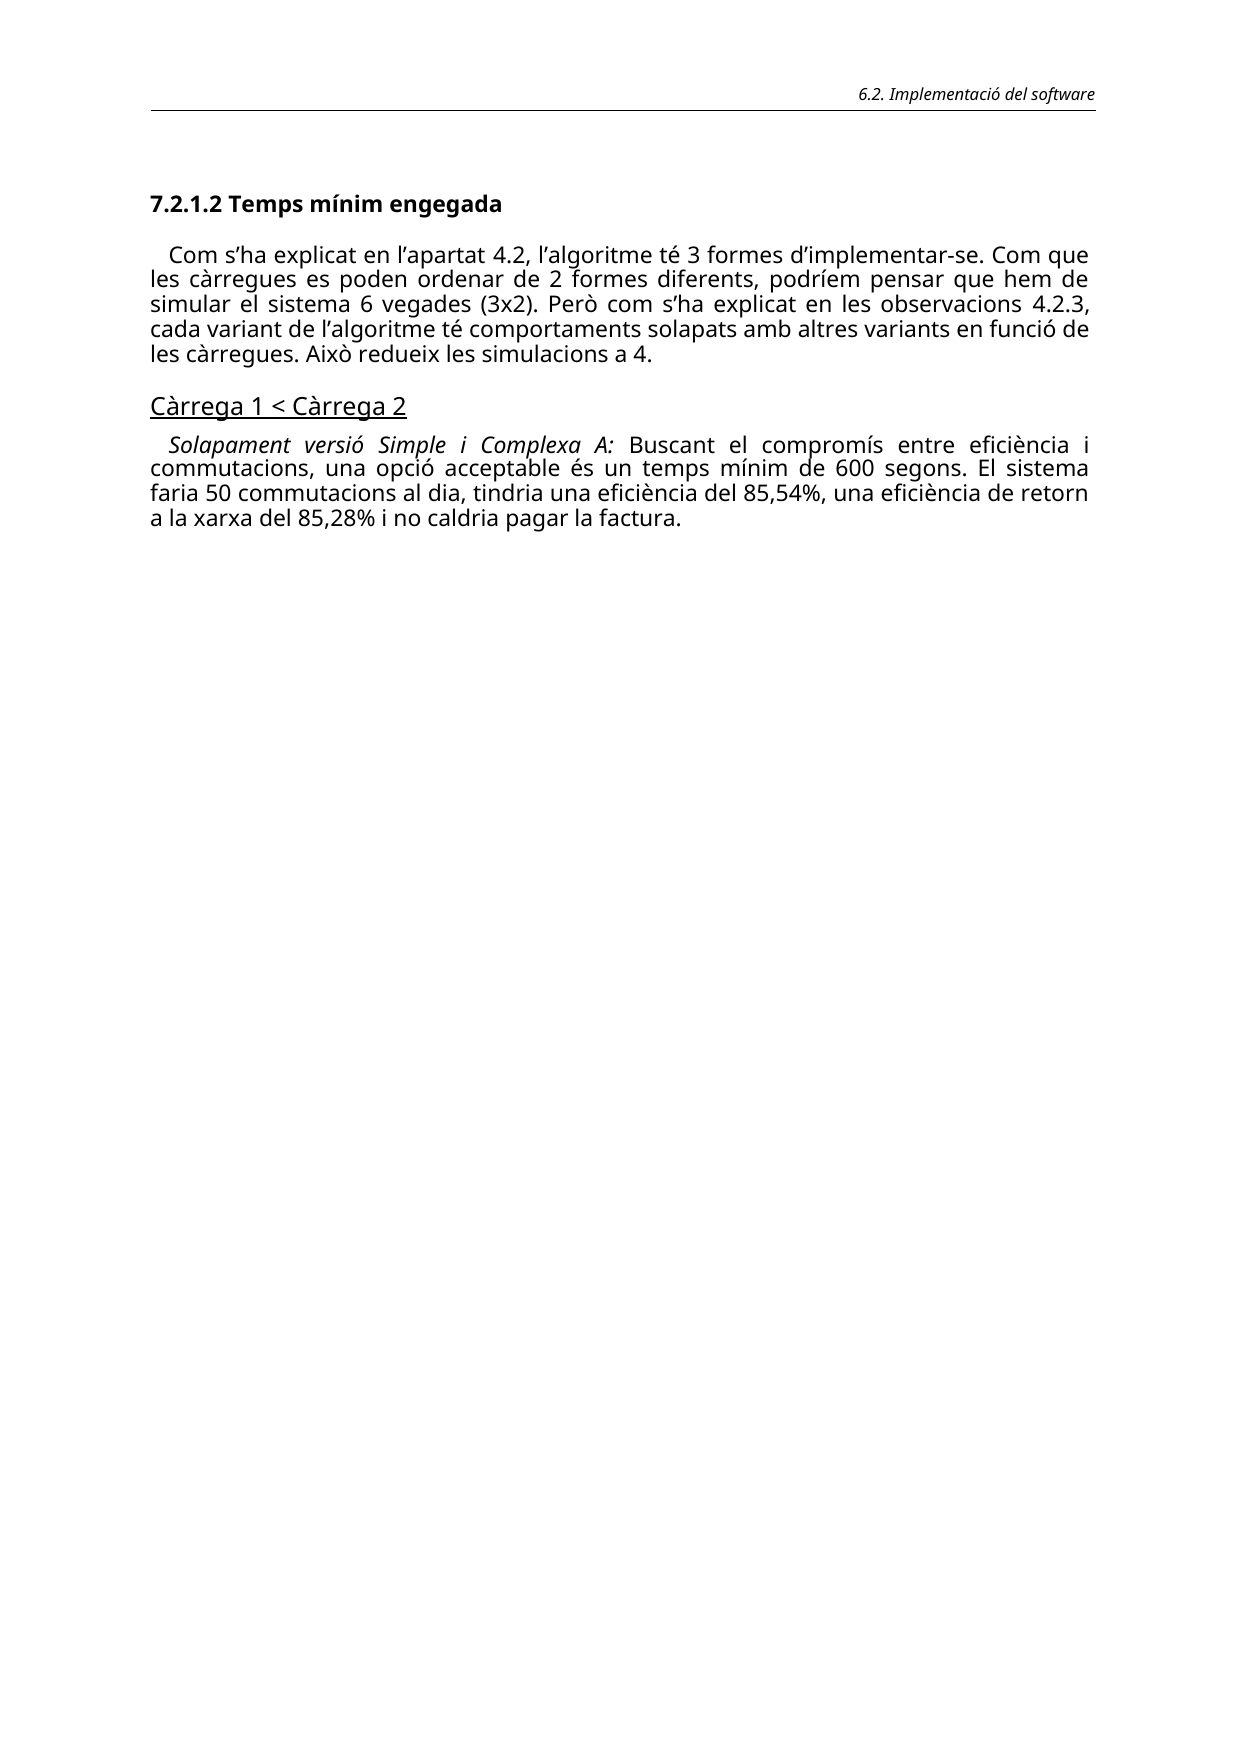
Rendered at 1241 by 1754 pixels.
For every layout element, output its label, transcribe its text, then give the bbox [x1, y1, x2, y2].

text Càrrega 1 < Càrrega 2 [150, 394, 1090, 421]
text Com s’ha explicat en l’apartat 4.2, l’algoritme té 3 formes d’implementar-se. Com que les càrregues es poden ordenar de 2 formes diferents, podríem pensar que hem de simular el sistema 6 vegades (3x2). Però com s’ha explicat en les observacions 4.2.3, cada variant de l’algoritme té comportaments solapats amb altres variants en funció de les càrregues. Això redueix les simulacions a 4. [150, 244, 1090, 369]
text Solapament versió Simple i Complexa A: Buscant el compromís entre eficiència i commutacions, una opció acceptable és un temps mínim de 600 segons. El sistema faria 50 commutacions al dia, tindria una eficiència del 85,54%, una eficiència de retorn a la xarxa del 85,28% i no caldria pagar la factura. [150, 433, 1090, 533]
subtitle Temps mínim engegada [150, 187, 1090, 219]
